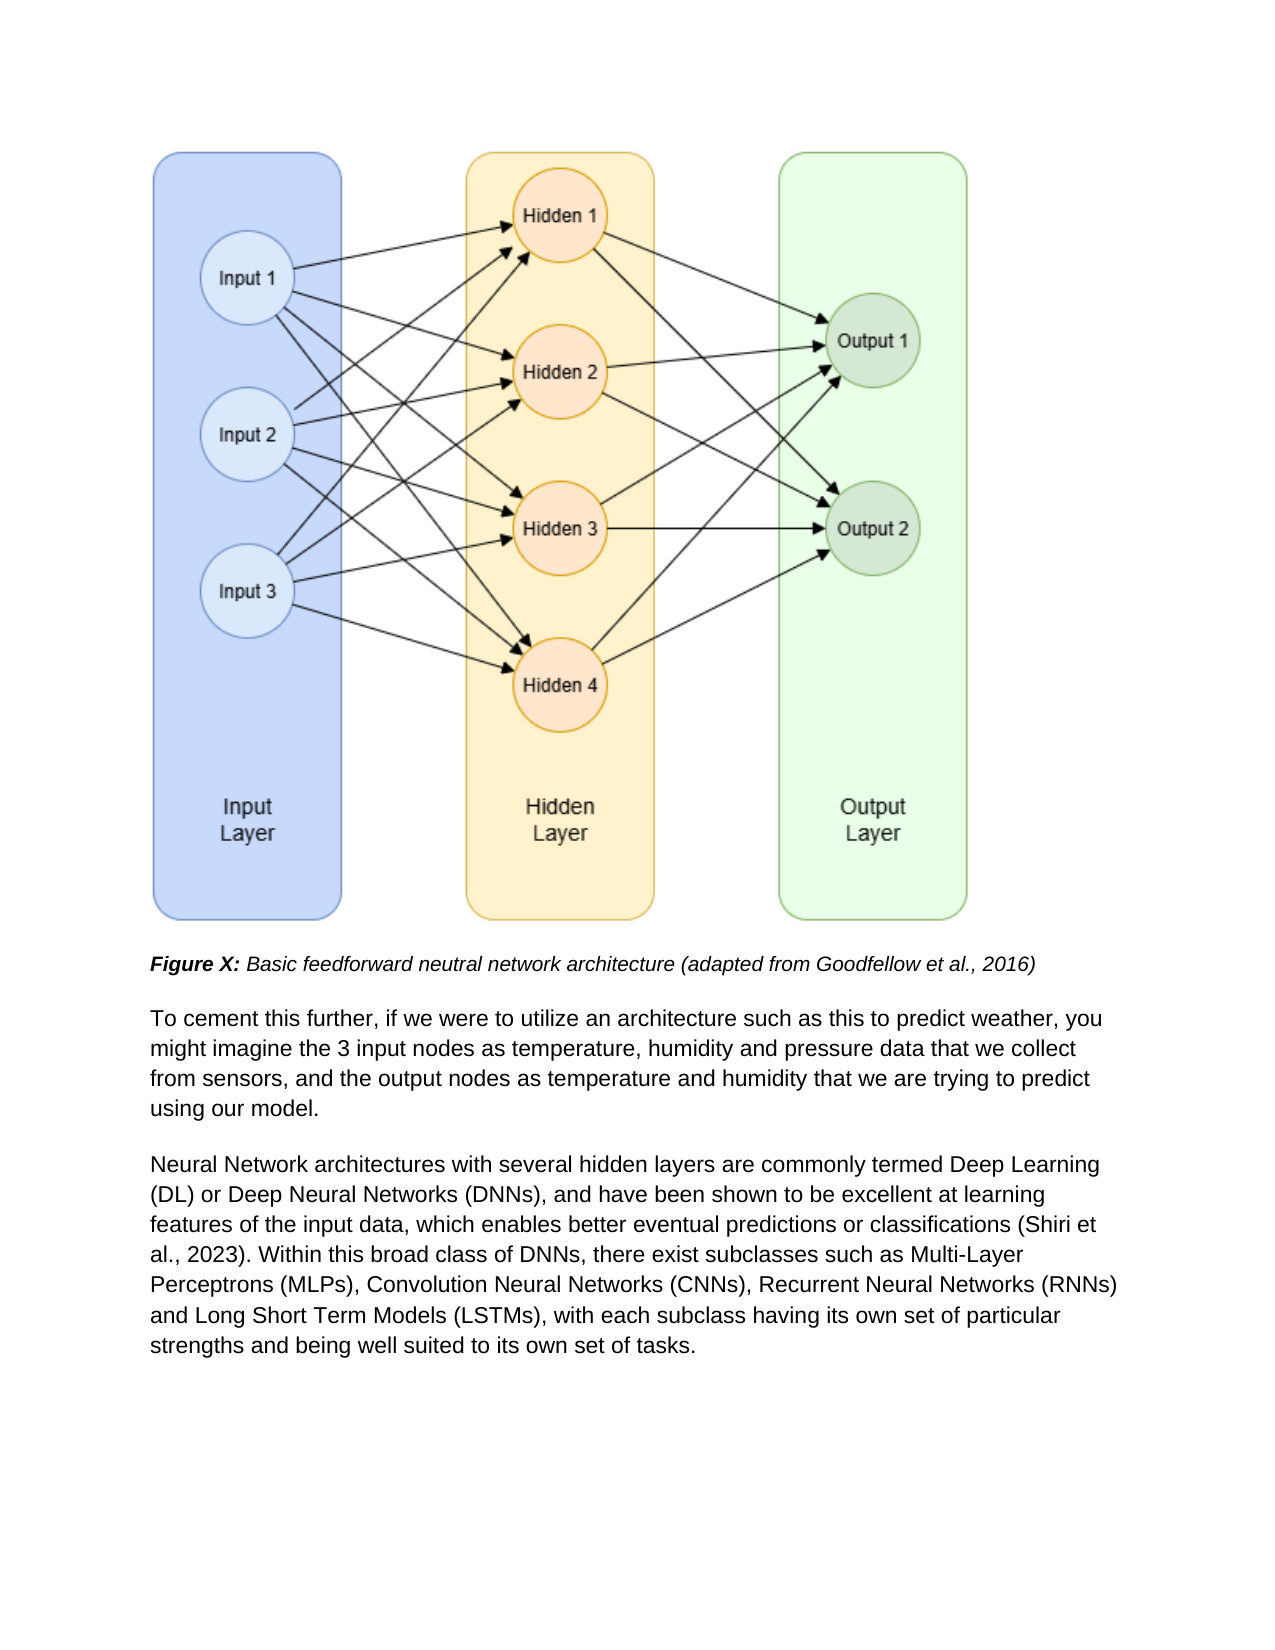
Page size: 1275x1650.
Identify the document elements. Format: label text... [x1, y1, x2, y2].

text To cement this further, if we were to utilize an architecture such as this to predict weather, you might imagine the 3 input nodes as temperature, humidity and pressure data that we collect from sensors, and the output nodes as temperature and humidity that we are trying to predict using our model. [150, 1005, 1125, 1122]
text Neural Network architectures with several hidden layers are commonly termed Deep Learning (DL) or Deep Neural Networks (DNNs), and have been shown to be excellent at learning features of the input data, which enables better eventual predictions or classifications (Shiri et al., 2023). Within this broad class of DNNs, there exist subclasses such as Multi-Layer Perceptrons (MLPs), Convolution Neural Networks (CNNs), Recurrent Neural Networks (RNNs) and Long Short Term Models (LSTMs), with each subclass having its own set of particular strengths and being well suited to its own set of tasks. [150, 1151, 1125, 1358]
text Figure X: Basic feedforward neutral network architecture (adapted from Goodfellow et al., 2016) [150, 952, 1125, 976]
picture [150, 150, 971, 924]
